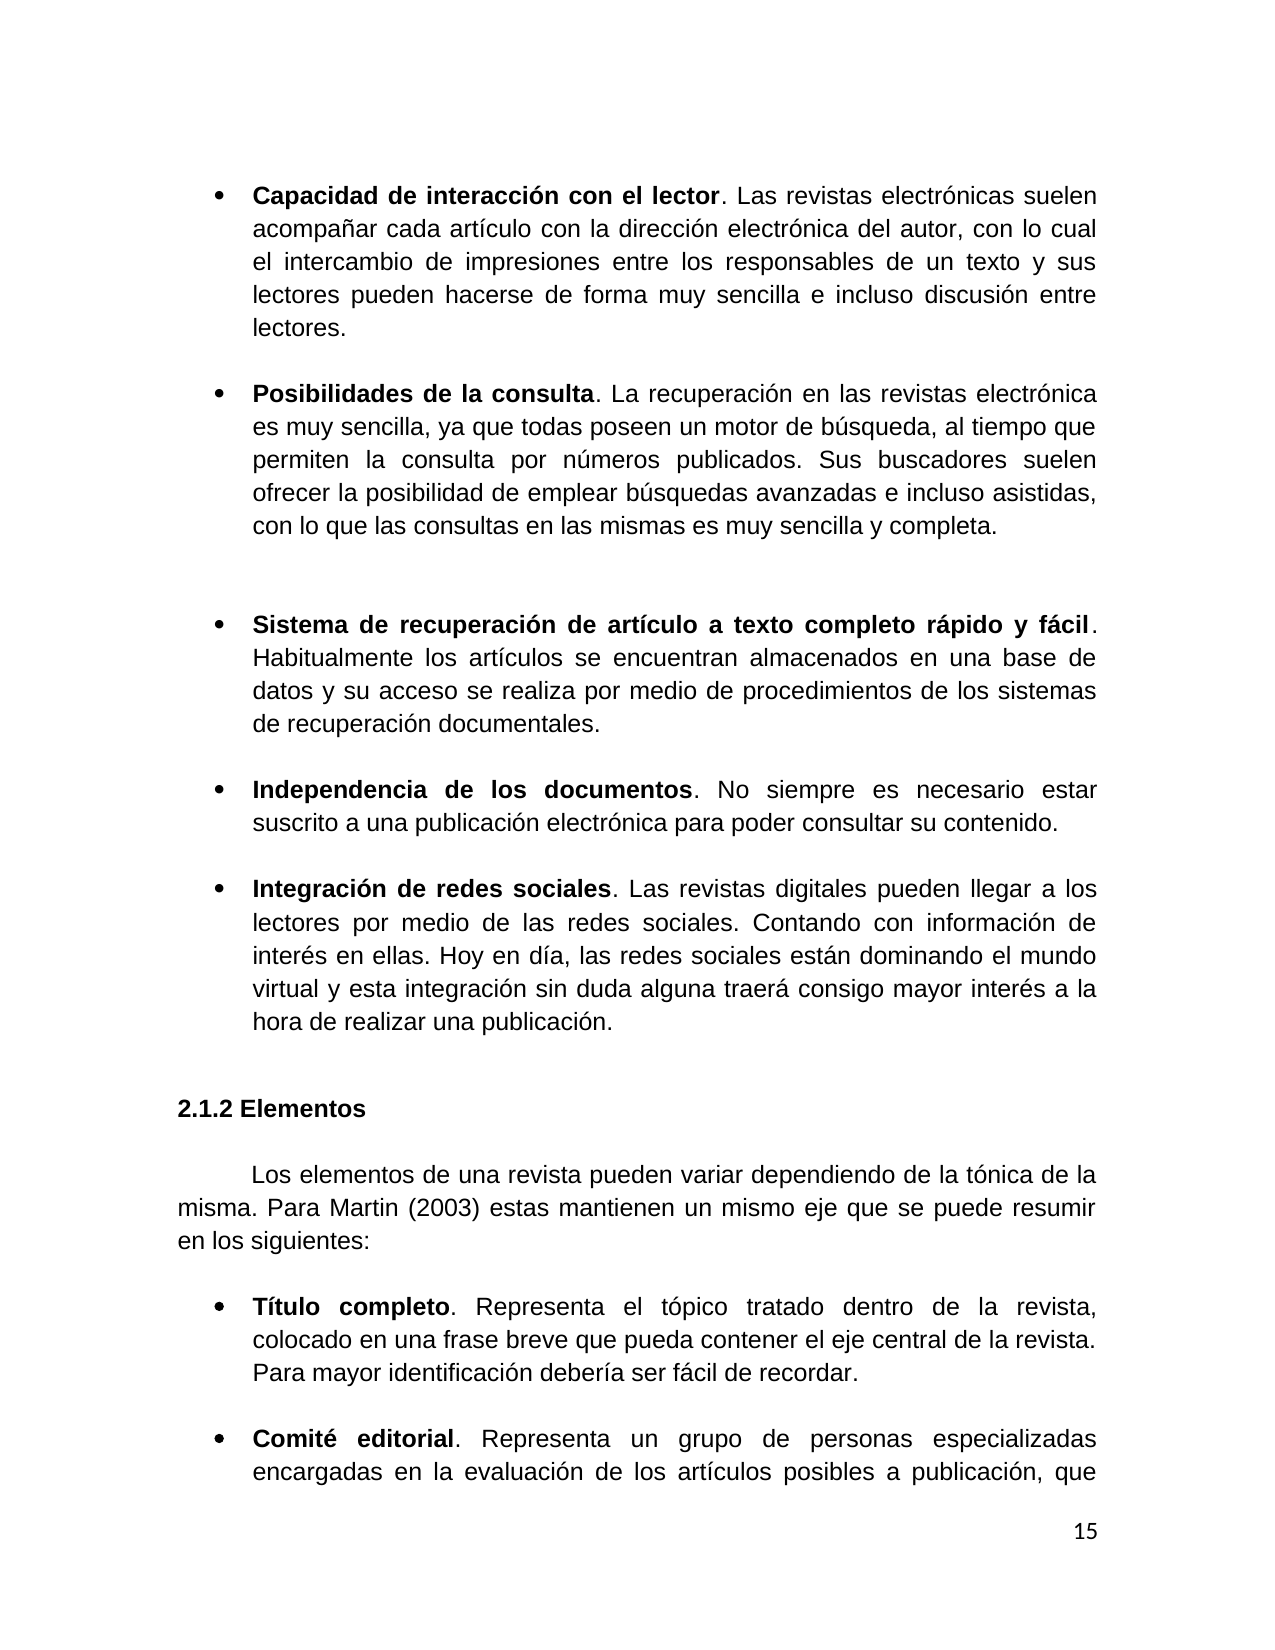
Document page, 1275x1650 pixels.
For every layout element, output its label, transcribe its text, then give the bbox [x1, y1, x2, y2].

list Integración de redes sociales. Las revistas digitales pueden llegar a los lectores por medio de las redes sociales. Contando con información de interés en ellas. Hoy en día, las redes sociales están dominando el mundo virtual y esta integración sin duda alguna traerá consigo mayor interés a la hora de realizar una publicación. [215, 874, 1098, 1035]
subtitle 2.1.2 Elementos [177, 1093, 1098, 1122]
list Independencia de los documentos. No siempre es necesario estar suscrito a una publicación electrónica para poder consultar su contenido. [215, 775, 1098, 837]
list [215, 1424, 1098, 1486]
list Capacidad de interacción con el lector. Las revistas electrónicas suelen acompañar cada artículo con la dirección electrónica del autor, con lo cual el intercambio de impresiones entre los responsables de un texto y sus lectores pueden hacerse de forma muy sencilla e incluso discusión entre lectores. [215, 181, 1098, 342]
text Los elementos de una revista pueden variar dependiendo de la tónica de la misma. Para Martin (2003) estas mantienen un mismo eje que se puede resumir en los siguientes: [177, 1159, 1098, 1254]
list Posibilidades de la consulta. La recuperación en las revistas electrónica es muy sencilla, ya que todas poseen un motor de búsqueda, al tiempo que permiten la consulta por números publicados. Sus buscadores suelen ofrecer la posibilidad de emplear búsquedas avanzadas e incluso asistidas, con lo que las consultas en las mismas es muy sencilla y completa. [215, 379, 1098, 540]
list Sistema de recuperación de artículo a texto completo rápido y fácil. Habitualmente los artículos se encuentran almacenados en una base de datos y su acceso se realiza por medio de procedimientos de los sistemas de recuperación documentales. [215, 610, 1098, 738]
list Título completo. Representa el tópico tratado dentro de la revista, colocado en una frase breve que pueda contener el eje central de la revista. Para mayor identificación debería ser fácil de recordar. [215, 1292, 1098, 1387]
